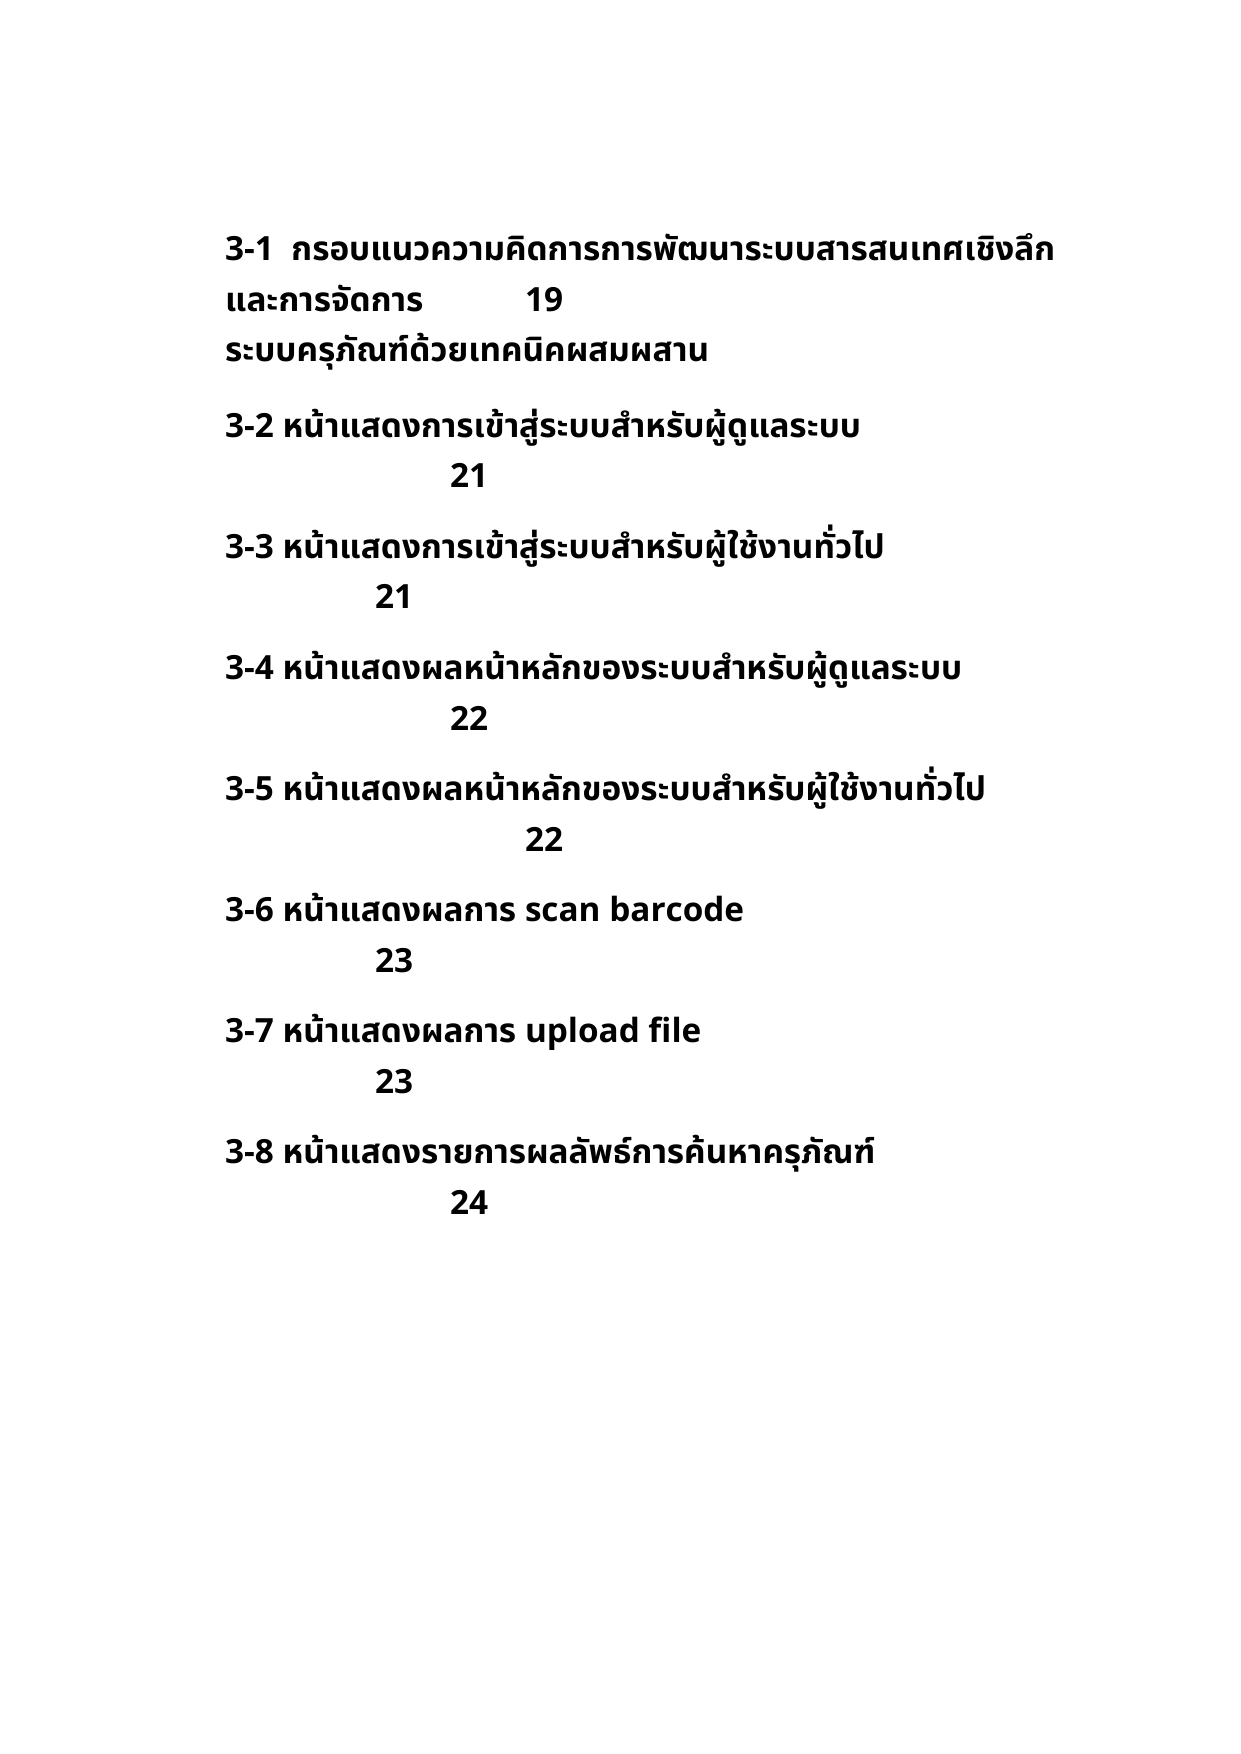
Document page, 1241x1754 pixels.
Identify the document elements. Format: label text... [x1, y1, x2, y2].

text 3-2 หน้าแสดงการเข้าสู่ระบบสำหรับผู้ดูแลระบบ 21 [225, 402, 1090, 498]
text 3-1 กรอบแนวความคิดการการพัฒนาระบบสารสนเทศเชิงลึกและการจัดการ 19 ระบบครุภัณฑ์ด้วยเทคนิคผสมผสาน [225, 225, 1090, 377]
text 3-6 หน้าแสดงผลการ scan barcode 23 [225, 886, 1090, 982]
text 3-7 หน้าแสดงผลการ upload file 23 [225, 1007, 1090, 1103]
text 3-5 หน้าแสดงผลหน้าหลักของระบบสำหรับผู้ใช้งานทั่วไป 22 [225, 765, 1090, 861]
text 3-8 หน้าแสดงรายการผลลัพธ์การค้นหาครุภัณฑ์ 24 [225, 1128, 1090, 1224]
text 3-4 หน้าแสดงผลหน้าหลักของระบบสำหรับผู้ดูแลระบบ 22 [225, 644, 1090, 740]
text 3-3 หน้าแสดงการเข้าสู่ระบบสำหรับผู้ใช้งานทั่วไป 21 [225, 523, 1090, 619]
